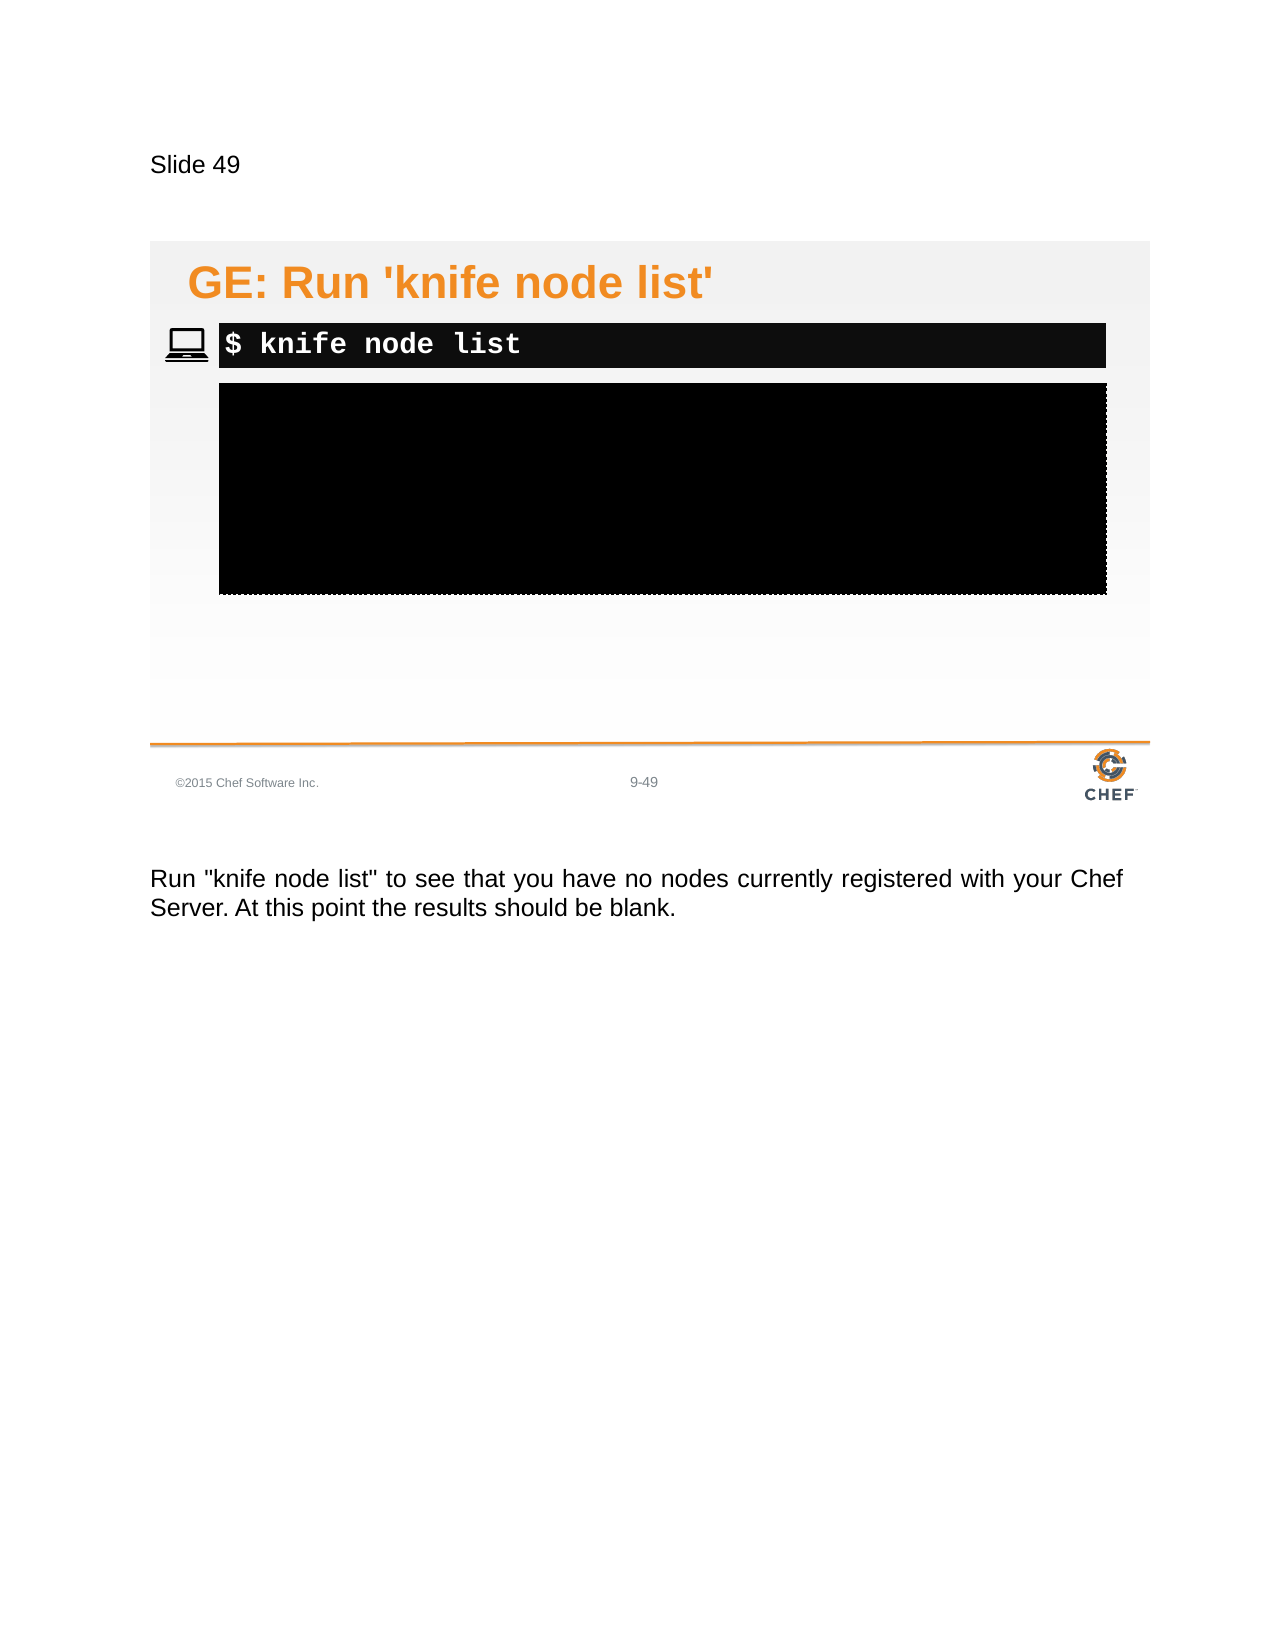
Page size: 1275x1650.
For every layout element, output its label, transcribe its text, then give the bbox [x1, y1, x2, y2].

text Run "knife node list" to see that you have no nodes currently registered with your Chef Server. At this point the results should be blank. [150, 864, 1125, 921]
text Slide 49 [150, 150, 1125, 179]
